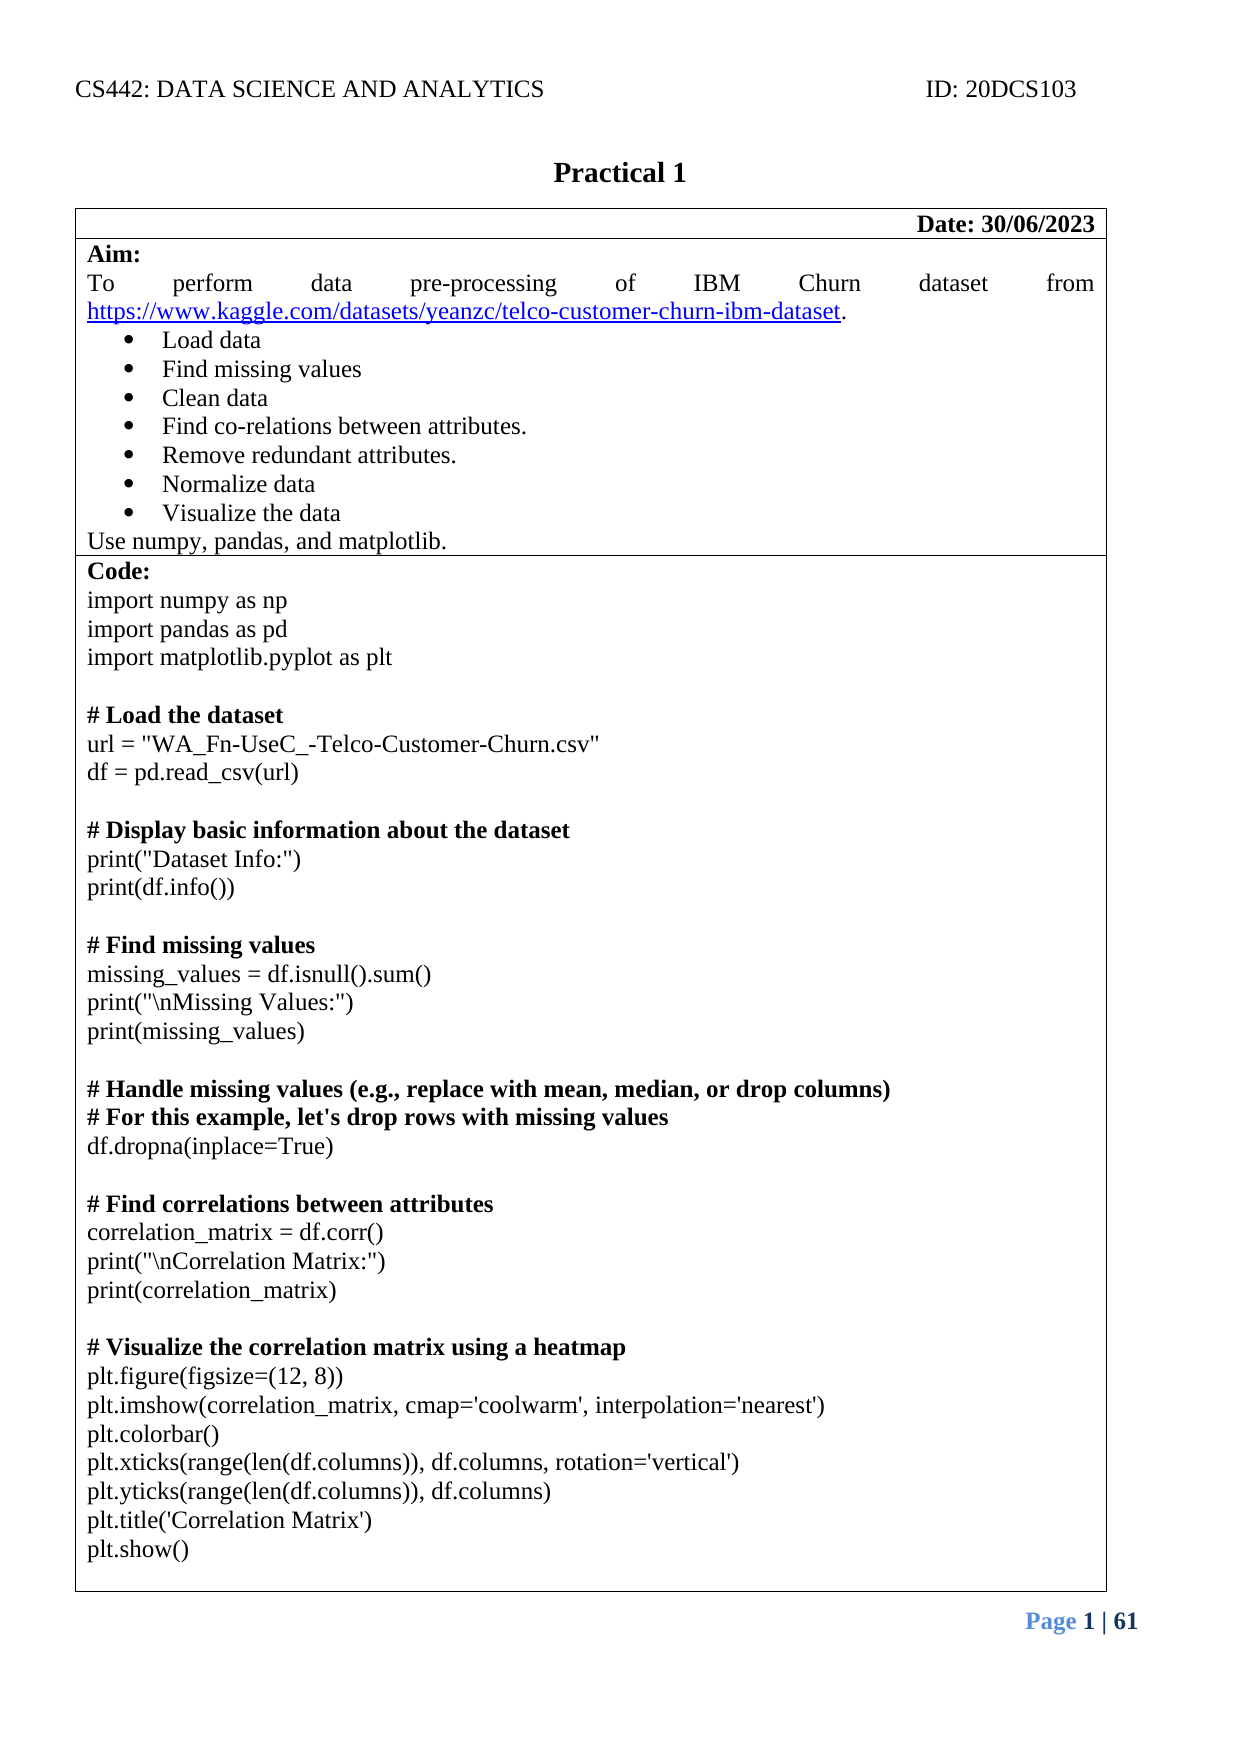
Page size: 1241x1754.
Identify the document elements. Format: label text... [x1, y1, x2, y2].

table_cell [76, 556, 1106, 1591]
text Practical 1 [75, 155, 1165, 189]
table_header Date: 30/06/2023 [76, 209, 1106, 238]
table_cell Aim: To perform data pre-processing of IBM Churn dataset from https://www.kaggle.com/datasets/yeanzc/telco-customer-churn-ibm-dataset. Load data Find missing values Clean data Find co-relations between attributes. Remove redundant attributes. Normalize data Visualize the data Use numpy, pandas, and matplotlib. [76, 239, 1106, 555]
